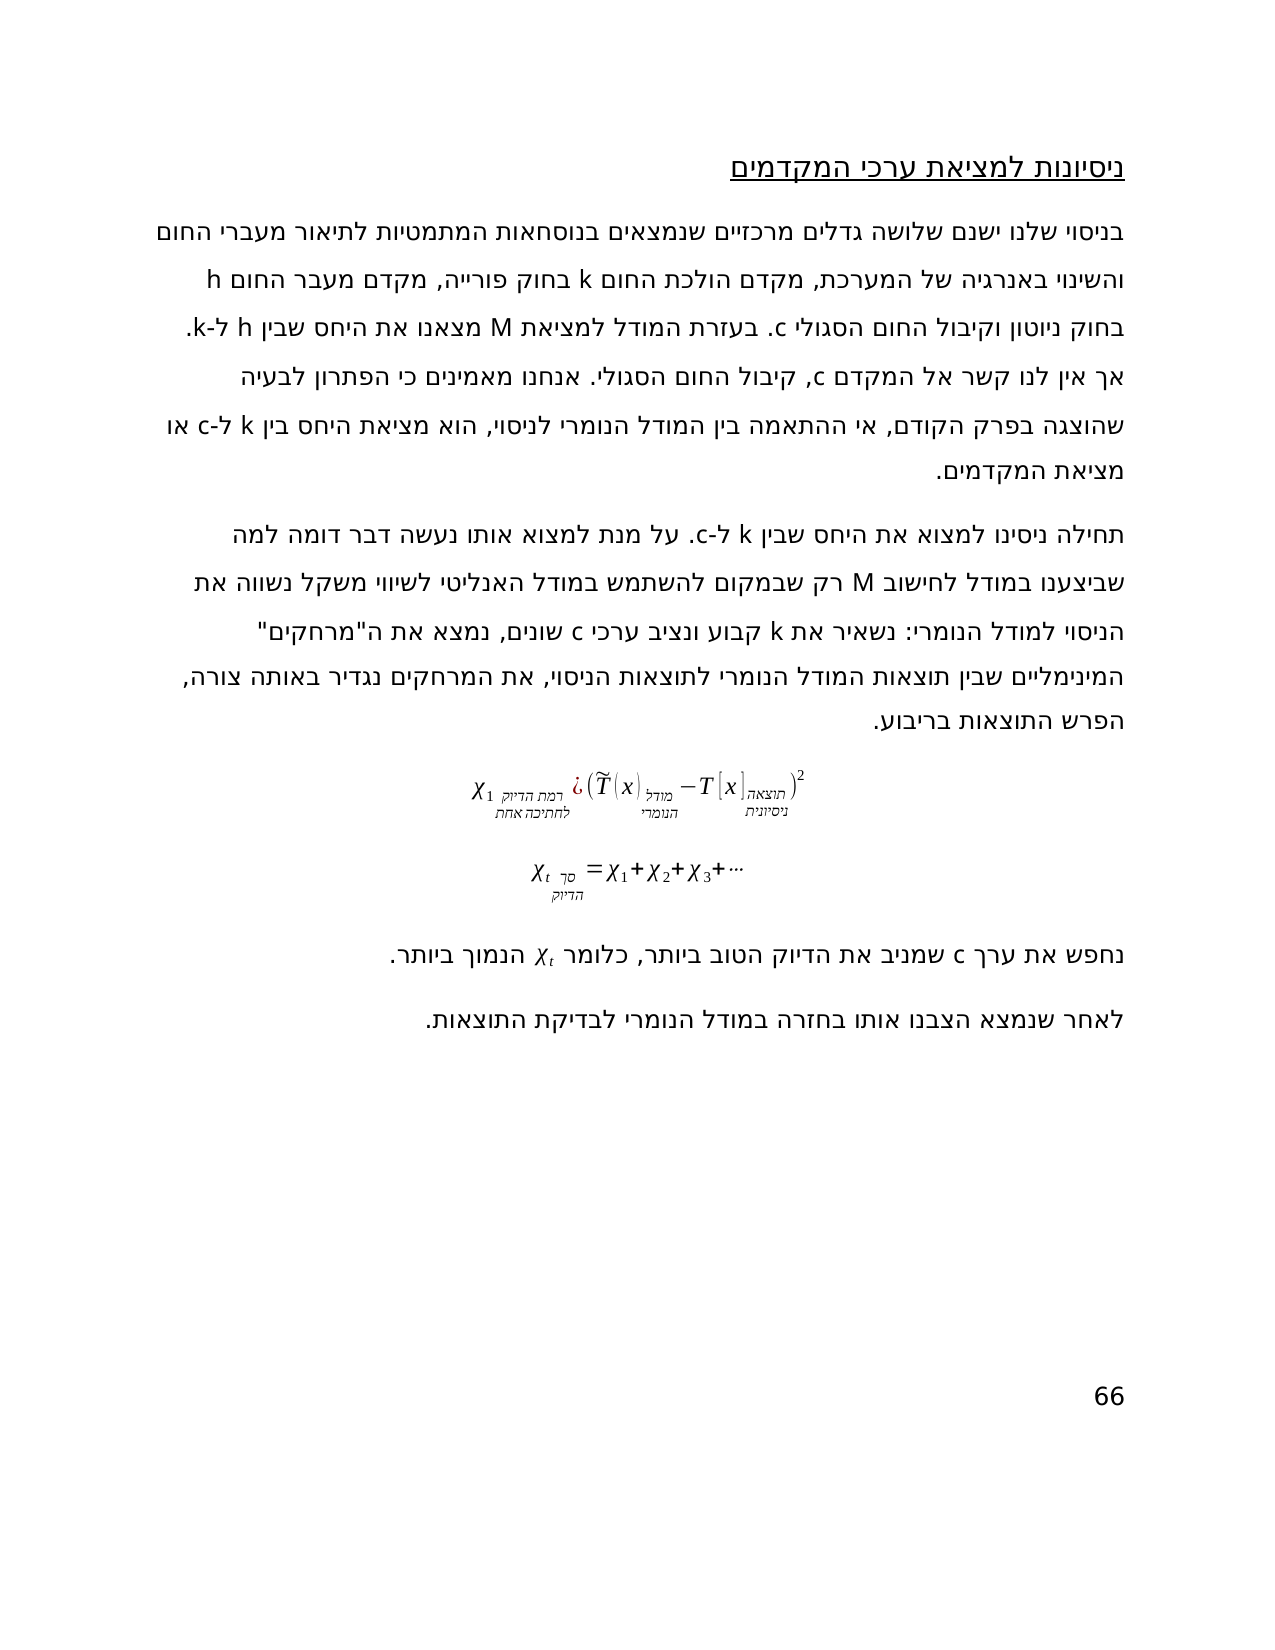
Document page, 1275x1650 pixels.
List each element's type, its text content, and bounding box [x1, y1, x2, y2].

text בניסוי שלנו ישנם שלושה גדלים מרכזיים שנמצאים בנוסחאות המתמטיות לתיאור מעברי החום והשינוי באנרגיה של המערכת, מקדם הולכת החום k בחוק פורייה, מקדם מעבר החום h בחוק ניוטון וקיבול החום הסגולי c. בעזרת המודל למציאת M מצאנו את היחס שבין h ל-k. אך אין לנו קשר אל המקדם c, קיבול החום הסגולי. אנחנו מאמינים כי הפתרון לבעיה שהוצגה בפרק הקודם, אי ההתאמה בין המודל הנומרי לניסוי, הוא מציאת היחס בין k ל-c או מציאת המקדמים. [150, 218, 1125, 485]
text תחילה ניסינו למצוא את היחס שבין k ל-c. על מנת למצוא אותו נעשה דבר דומה למה שביצענו במודל לחישוב M רק שבמקום להשתמש במודל האנליטי לשיווי משקל נשווה את הניסוי למודל הנומרי: נשאיר את k קבוע ונציב ערכי c שונים, נמצא את ה"מרחקים" המינימליים שבין תוצאות המודל הנומרי לתוצאות הניסוי, את המרחקים נגדיר באותה צורה, הפרש התוצאות בריבוע. [150, 516, 1125, 735]
text נחפש את ערך c שמניב את הדיוק הטוב ביותר, כלומר הנמוך ביותר. [150, 937, 1125, 971]
text לאחר שנמצא הצבנו אותו בחזרה במודל הנומרי לבדיקת התוצאות. [150, 1005, 1125, 1034]
subtitle ניסיונות למציאת ערכי המקדמים [150, 150, 1125, 184]
